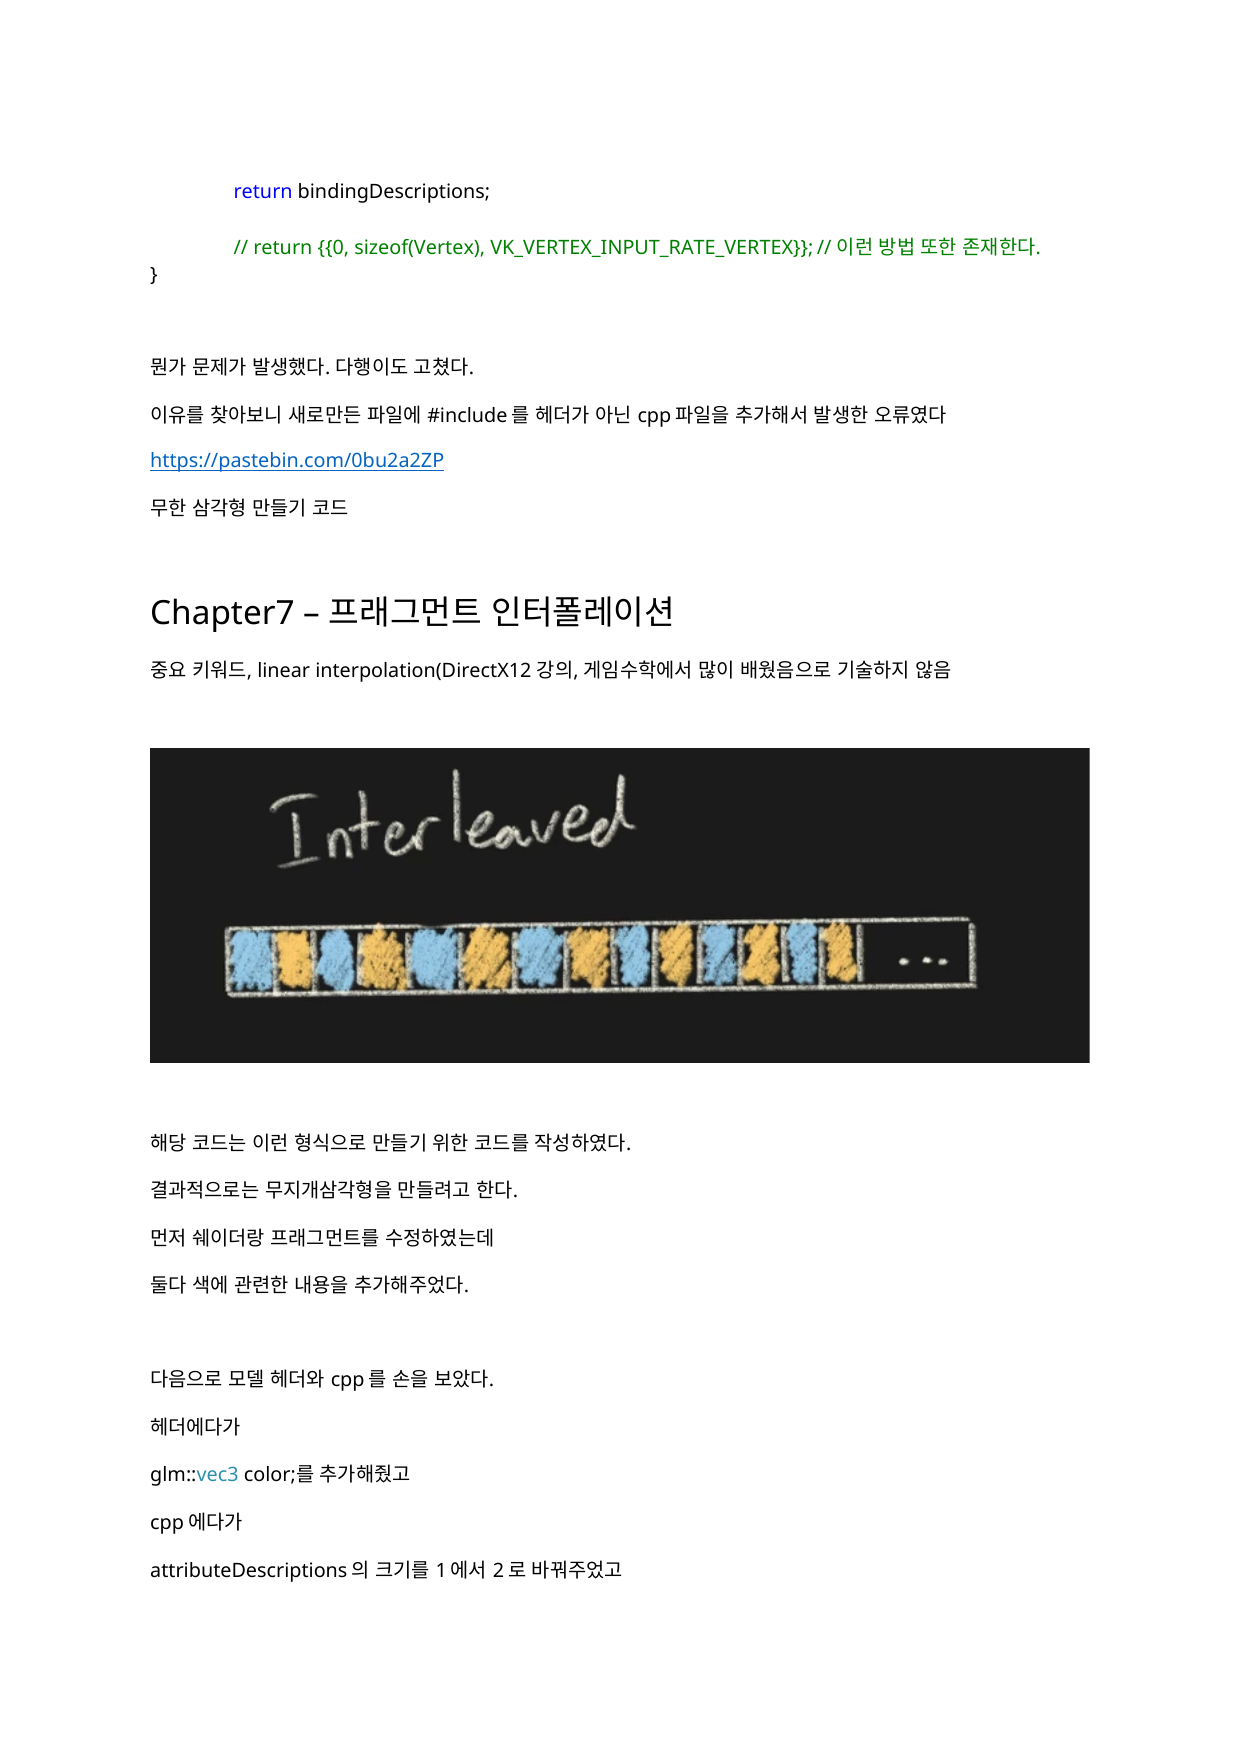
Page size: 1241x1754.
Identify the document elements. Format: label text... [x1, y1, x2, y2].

text 다음으로 모델 헤더와 cpp를 손을 보았다. [150, 1363, 1090, 1392]
text 중요 키워드, linear interpolation(DirectX12 강의, 게임수학에서 많이 배웠음으로 기술하지 않음 [150, 655, 1090, 683]
text 뭔가 문제가 발생했다. 다행이도 고쳤다. [150, 351, 1090, 380]
text 먼저 쉐이더랑 프래그먼트를 수정하였는데 [150, 1222, 1090, 1251]
text } [150, 260, 1090, 287]
text https://pastebin.com/0bu2a2ZP [150, 447, 1090, 474]
text 둘다 색에 관련한 내용을 추가해주었다. [150, 1270, 1090, 1299]
text Chapter7 – 프래그먼트 인터폴레이션 [150, 586, 1090, 634]
text glm::vec3 color;를 추가해줬고 [150, 1459, 1090, 1487]
text 결과적으로는 무지개삼각형을 만들려고 한다. [150, 1175, 1090, 1203]
text cpp에다가 [150, 1506, 1090, 1535]
text return bindingDescriptions; [150, 177, 1090, 204]
text 헤더에다가 [150, 1411, 1090, 1440]
picture [150, 748, 1090, 1063]
text 해당 코드는 이런 형식으로 만들기 위한 코드를 작성하였다. [150, 1127, 1090, 1156]
text attributeDescriptions의 크기를 1에서 2로 바꿔주었고 [150, 1554, 1090, 1583]
text // return {{0, sizeof(Vertex), VK_VERTEX_INPUT_RATE_VERTEX}}; // 이런 방법 또한 존재한다. [150, 231, 1090, 260]
text 무한 삼각형 만들기 코드 [150, 492, 1090, 521]
text 이유를 찾아보니 새로만든 파일에 #include를 헤더가 아닌 cpp파일을 추가해서 발생한 오류였다 [150, 399, 1090, 428]
